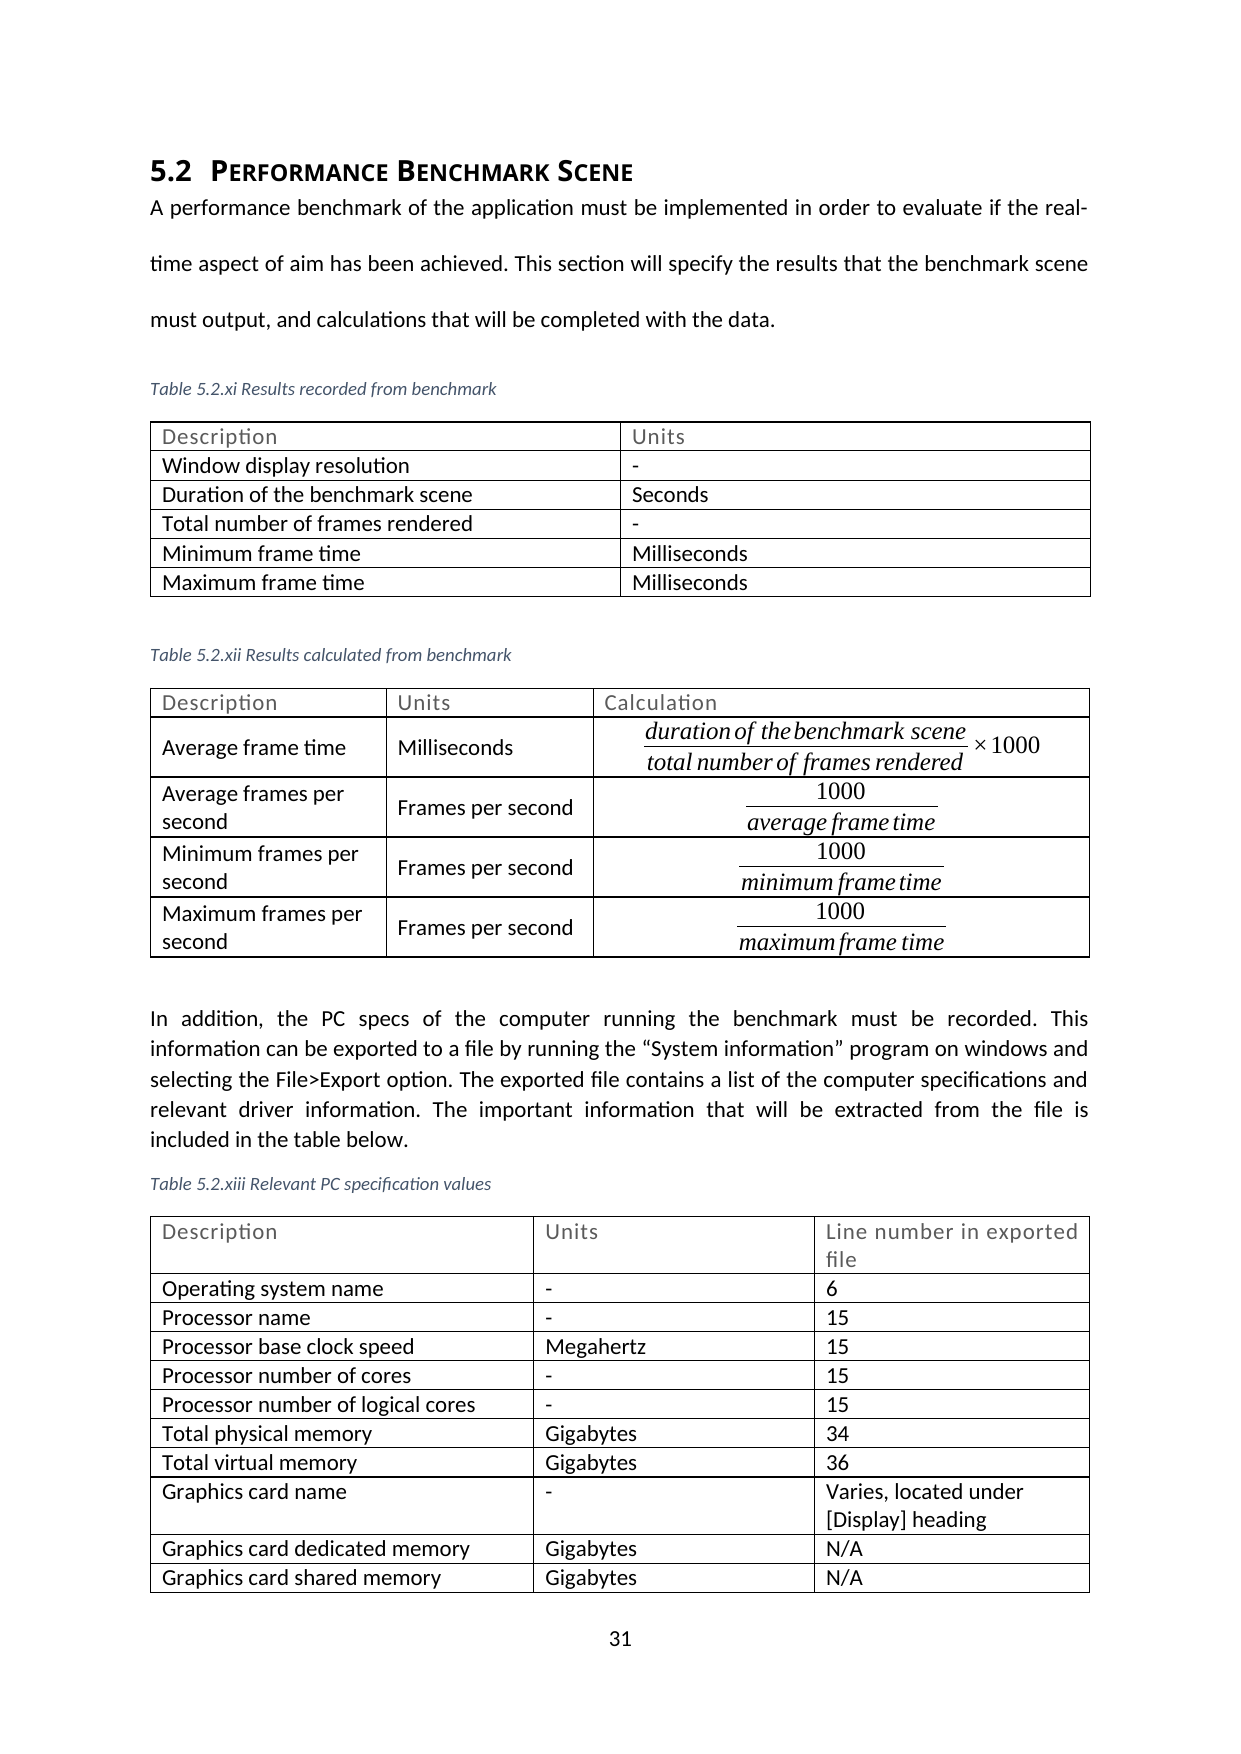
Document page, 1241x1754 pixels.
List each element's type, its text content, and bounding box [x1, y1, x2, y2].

table_cell Total virtual memory [151, 1448, 533, 1476]
table_cell Processor number of cores [151, 1361, 533, 1389]
table_cell 15 [815, 1303, 1089, 1331]
table_cell Graphics card name [151, 1478, 533, 1533]
table_cell Minimum frame time [151, 539, 620, 567]
table_cell - [621, 510, 1090, 538]
table_cell Seconds [621, 481, 1090, 508]
table_header Units [387, 689, 593, 716]
table_cell - [534, 1303, 814, 1331]
table_header Description [151, 689, 386, 716]
table_cell Total physical memory [151, 1419, 533, 1447]
table_cell 6 [815, 1274, 1089, 1302]
table_cell - [534, 1478, 814, 1533]
table_cell Average frames per second [151, 778, 386, 836]
table_cell 36 [815, 1448, 1089, 1476]
table_cell Frames per second [387, 778, 593, 836]
table_cell 15 [815, 1390, 1089, 1418]
table_cell Processor number of logical cores [151, 1390, 533, 1418]
text A performance benchmark of the application must be implemented in order to evaluate if the real-time aspect of aim has been achieved. This section will specify the results that the benchmark scene must output, and calculations that will be completed with the data. [150, 193, 1090, 333]
table_cell Milliseconds [621, 568, 1090, 596]
table_cell Milliseconds [621, 539, 1090, 567]
table_cell Megahertz [534, 1332, 814, 1360]
table_cell Duration of the benchmark scene [151, 481, 620, 508]
table_cell N/A [815, 1564, 1089, 1592]
table_cell Graphics card shared memory [151, 1564, 533, 1592]
table_cell - [534, 1274, 814, 1302]
table_cell 15 [815, 1332, 1089, 1360]
table_cell Processor name [151, 1303, 533, 1331]
table_cell [594, 718, 1089, 776]
text In addition, the PC specs of the computer running the benchmark must be recorded. This information can be exported to a file by running the “System information” program on windows and selecting the File>Export option. The exported file contains a list of the computer specifications and relevant driver information. The important information that will be extracted from the file is included in the table below. [150, 1004, 1090, 1153]
table_header Calculation [594, 689, 1089, 716]
table_cell - [534, 1390, 814, 1418]
table_cell - [621, 451, 1090, 479]
table_cell Window display resolution [151, 451, 620, 479]
table_cell [594, 838, 1089, 896]
table_cell 34 [815, 1419, 1089, 1447]
table_cell - [534, 1361, 814, 1389]
table_cell 15 [815, 1361, 1089, 1389]
table_cell Minimum frames per second [151, 838, 386, 896]
table_cell Operating system name [151, 1274, 533, 1302]
table_cell Graphics card dedicated memory [151, 1535, 533, 1562]
table_cell Gigabytes [534, 1448, 814, 1476]
table_cell N/A [815, 1535, 1089, 1562]
table_header Units [534, 1217, 814, 1273]
table_cell Processor base clock speed [151, 1332, 533, 1360]
table_cell Gigabytes [534, 1535, 814, 1562]
table_header Units [621, 423, 1090, 450]
table_header Line number in exported file [815, 1217, 1089, 1273]
table_cell Average frame time [151, 718, 386, 776]
table_cell Maximum frames per second [151, 898, 386, 956]
table_cell Frames per second [387, 898, 593, 956]
table_cell [594, 778, 1089, 836]
table_cell Milliseconds [387, 718, 593, 776]
table_cell Varies, located under [Display] heading [815, 1478, 1089, 1533]
table_cell [594, 898, 1089, 956]
table_cell Maximum frame time [151, 568, 620, 596]
table_cell Gigabytes [534, 1564, 814, 1592]
table_header Description [151, 1217, 533, 1273]
table_cell Frames per second [387, 838, 593, 896]
table_header Description [151, 423, 620, 450]
table_cell Total number of frames rendered [151, 510, 620, 538]
subtitle Performance Benchmark Scene [150, 150, 1090, 190]
table_cell Gigabytes [534, 1419, 814, 1447]
